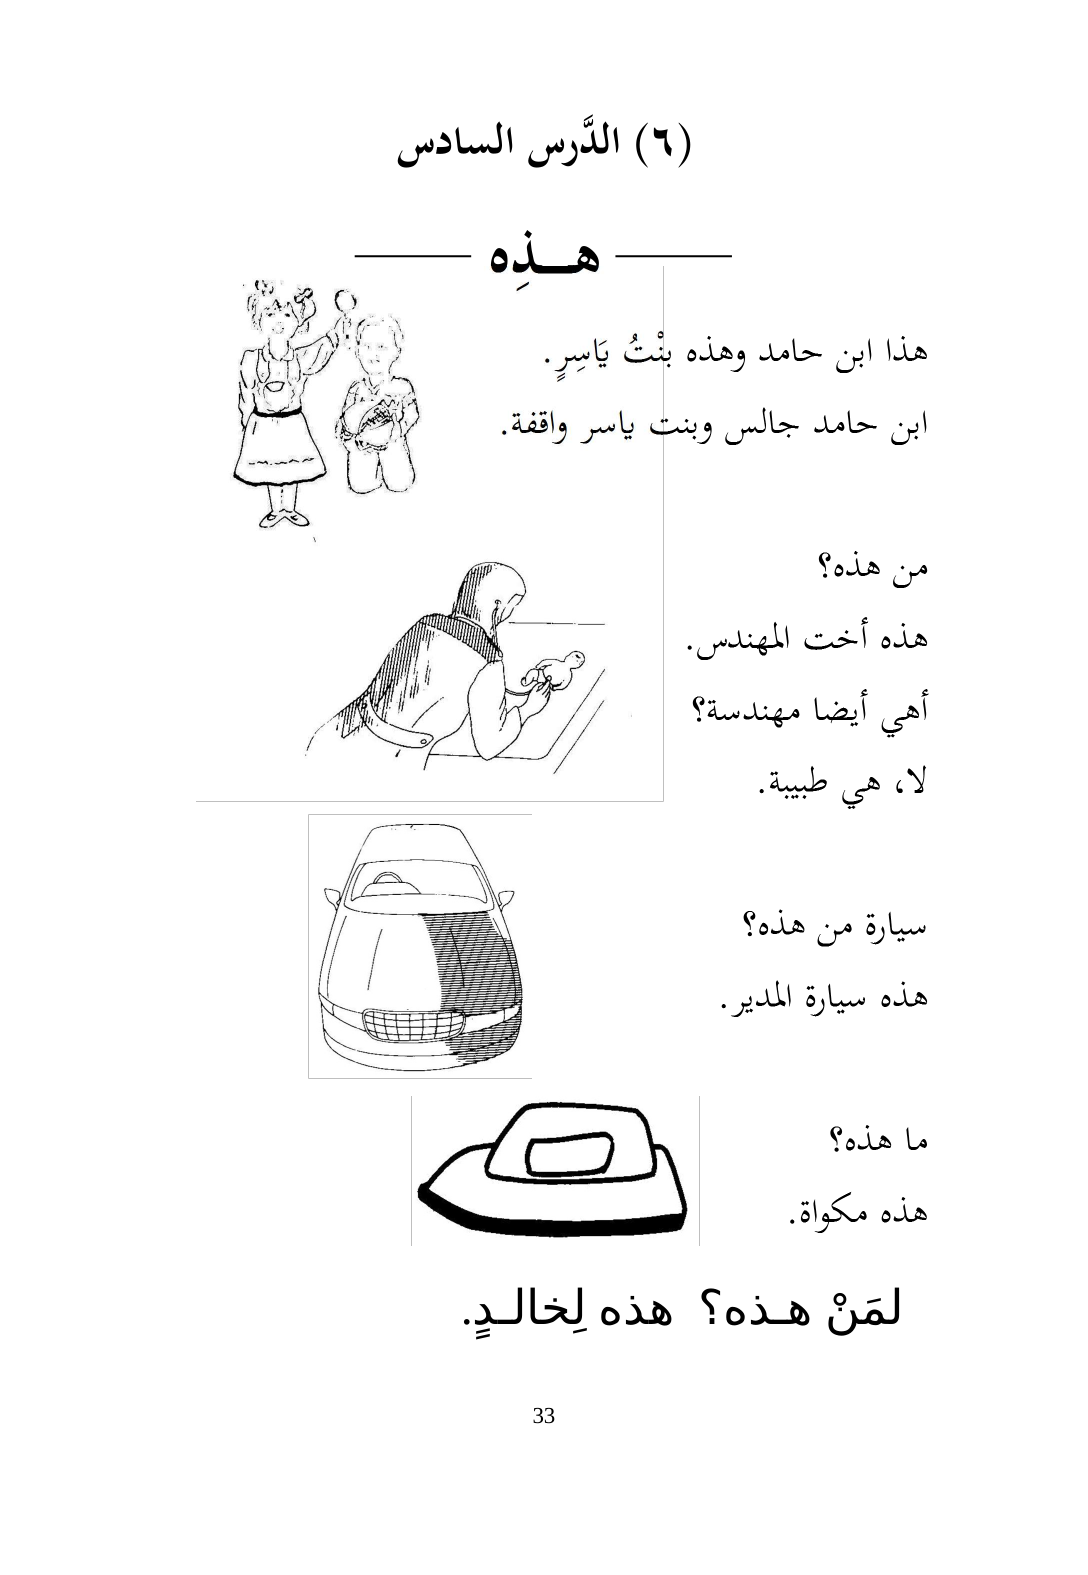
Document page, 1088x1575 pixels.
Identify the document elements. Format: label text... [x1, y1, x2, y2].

text لمَنْ هـذه؟ هذه لِخالـدٍ. [184, 1280, 928, 1335]
picture [195, 114, 929, 1246]
